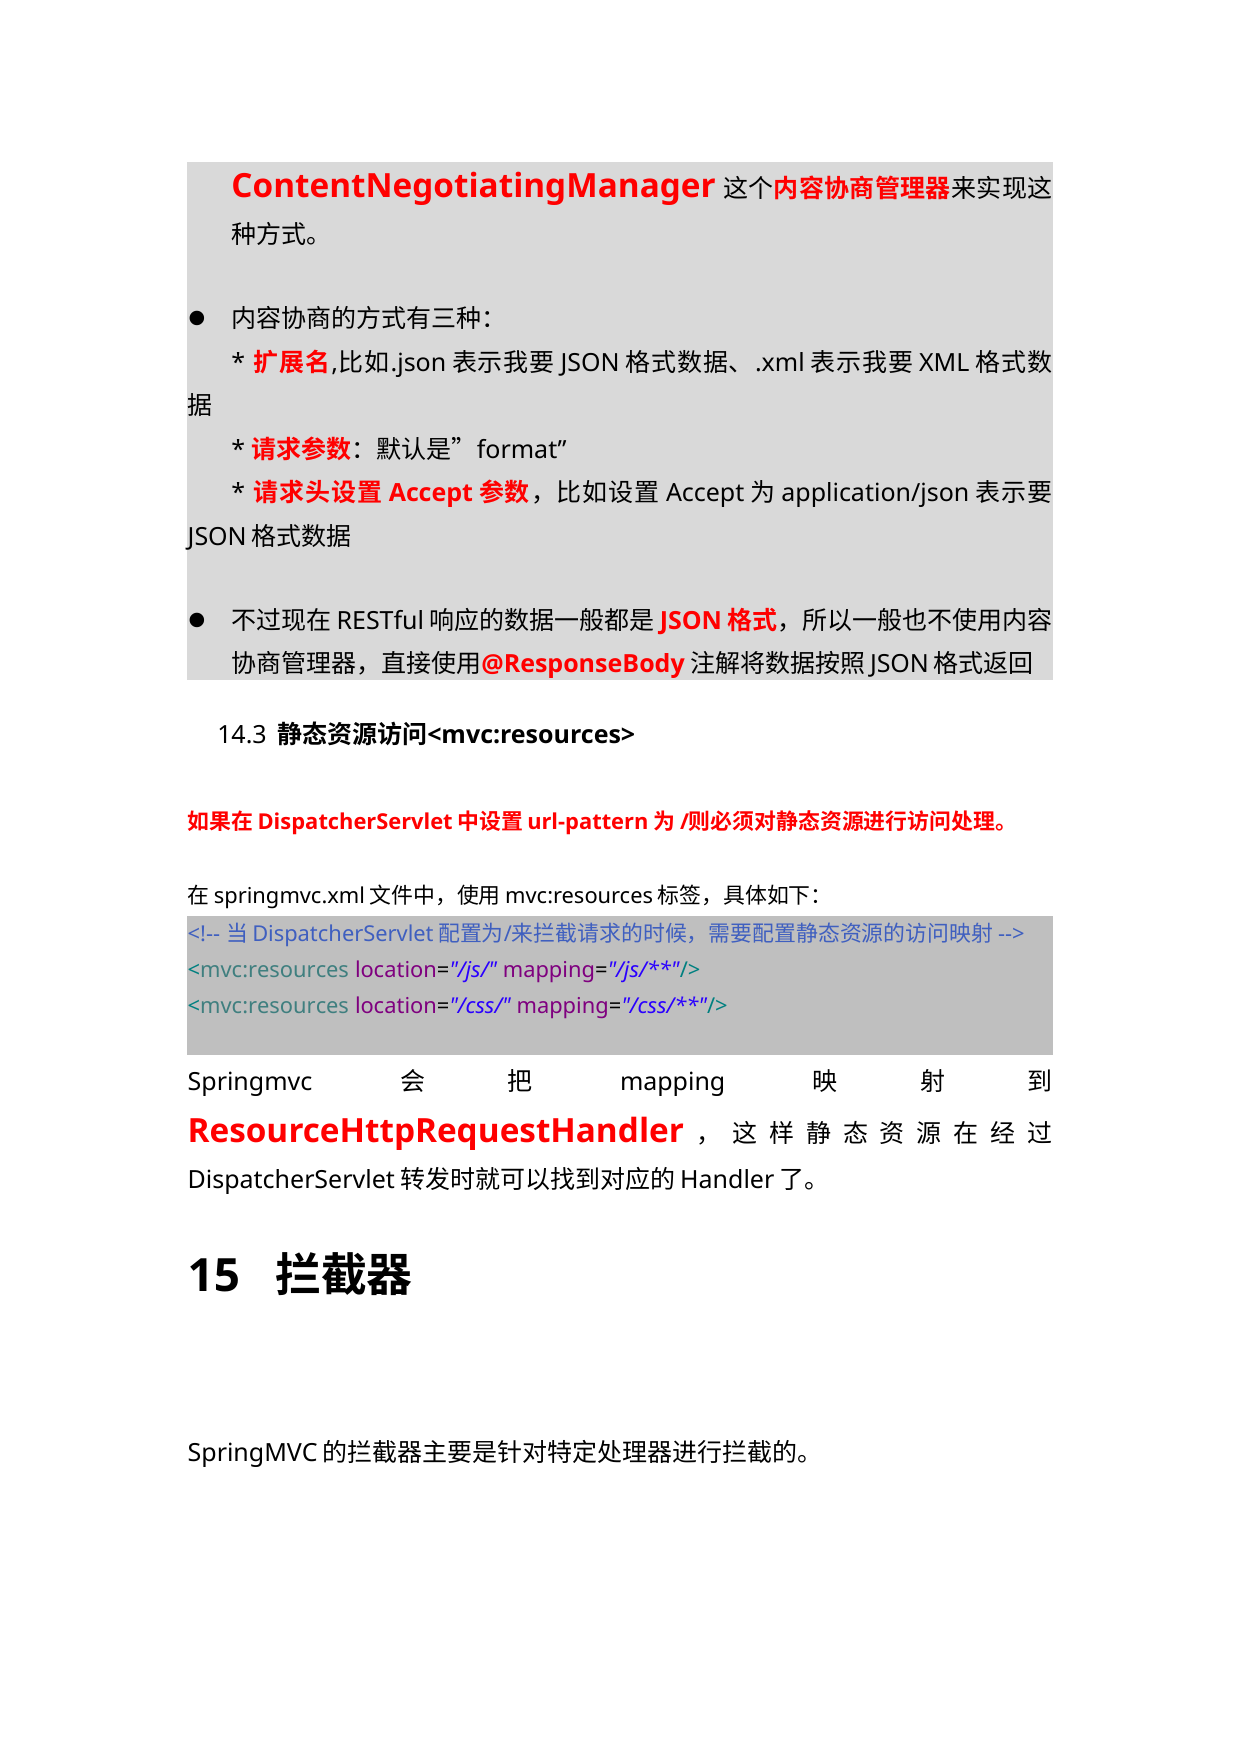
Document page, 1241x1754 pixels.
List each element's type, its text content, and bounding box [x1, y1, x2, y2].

list 不过现在RESTful响应的数据一般都是JSON格式，所以一般也不使用内容协商管理器，直接使用@ResponseBody注解将数据按照JSON格式返回 [187, 600, 1053, 680]
text 如果在DispatcherServlet中设置url-pattern为 /则必须对静态资源进行访问处理。 [187, 804, 1053, 836]
text * 请求头设置Accept参数，比如设置Accept为application/json表示要JSON格式数据 [187, 473, 1053, 552]
text * 请求参数：默认是”format” [187, 429, 1053, 465]
text <!-- 当DispatcherServlet配置为/来拦截请求的时候，需要配置静态资源的访问映射 --> [187, 916, 1053, 948]
text <mvc:resources location="/css/" mapping="/css/**"/> [187, 990, 1053, 1020]
text * 扩展名,比如.json表示我要JSON格式数据、.xml表示我要XML格式数据 [187, 342, 1053, 422]
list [187, 162, 1053, 251]
subtitle 拦截器 [187, 1238, 1053, 1305]
subtitle 静态资源访问<mvc:resources> [217, 714, 1053, 751]
text <mvc:resources location="/js/" mapping="/js/**"/> [187, 954, 1053, 984]
list 内容协商的方式有三种： [187, 299, 1053, 335]
text 在springmvc.xml文件中，使用mvc:resources标签，具体如下： [187, 878, 1053, 910]
text SpringMVC的拦截器主要是针对特定处理器进行拦截的。 [187, 1433, 1053, 1469]
text Springmvc会把mapping映射到ResourceHttpRequestHandler，这样静态资源在经过DispatcherServlet转发时就可以找到对应的Handler了。 [187, 1061, 1053, 1196]
